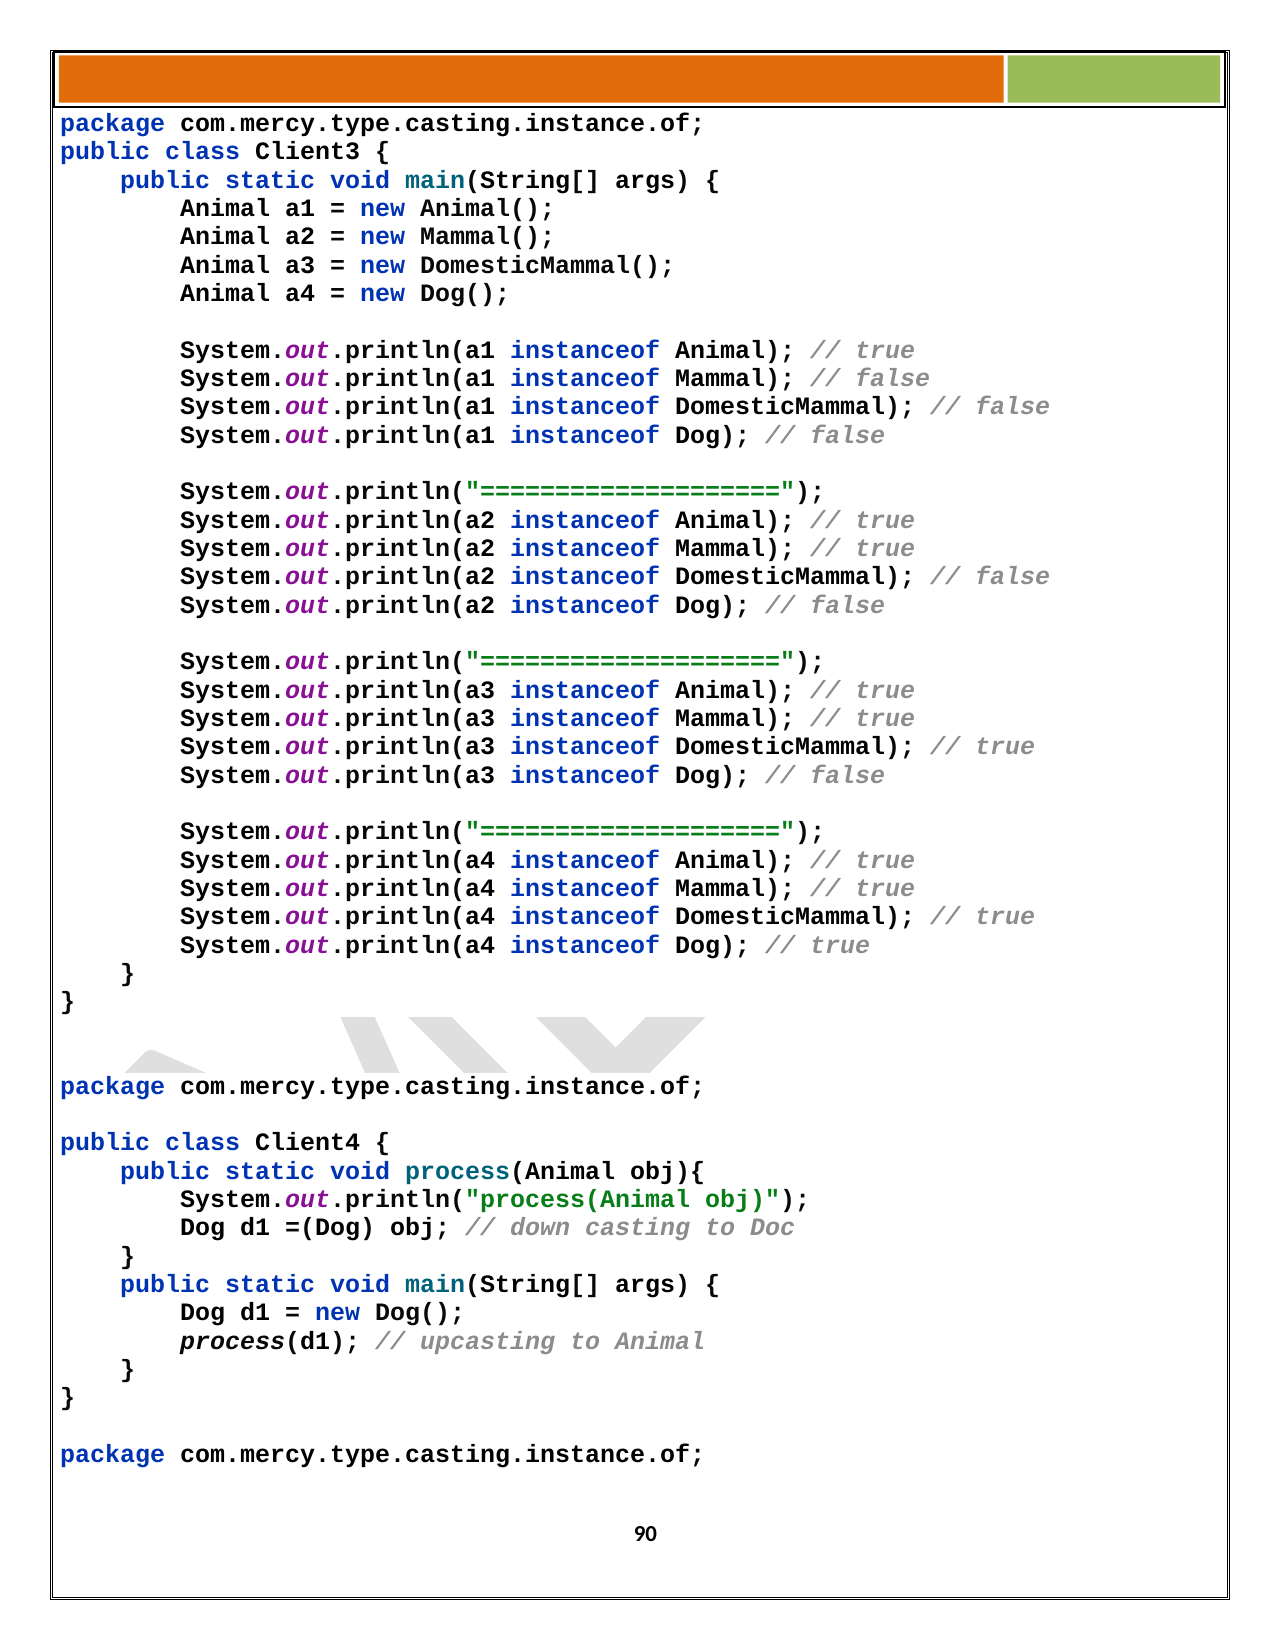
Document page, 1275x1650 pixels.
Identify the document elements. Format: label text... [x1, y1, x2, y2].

text package com.mercy.type.casting.instance.of; public class Client4 { public static void process(Animal obj){ System.out.println("process(Animal obj)"); Dog d1 =(Dog) obj; // down casting to Doc } public static void main(String[] args) { Dog d1 = new Dog(); process(d1); // upcasting to Animal } } [60, 1073, 1227, 1413]
text package com.mercy.type.casting.instance.of; public class Client3 { public static void main(String[] args) { Animal a1 = new Animal(); Animal a2 = new Mammal(); Animal a3 = new DomesticMammal(); Animal a4 = new Dog(); System.out.println(a1 instanceof Animal); // true System.out.println(a1 instanceof Mammal); // false System.out.println(a1 instanceof DomesticMammal); // false System.out.println(a1 instanceof Dog); // false System.out.println("===================="); System.out.println(a2 instanceof Animal); // true System.out.println(a2 instanceof Mammal); // true System.out.println(a2 instanceof DomesticMammal); // false System.out.println(a2 instanceof Dog); // false System.out.println("===================="); System.out.println(a3 instanceof Animal); // true System.out.println(a3 instanceof Mammal); // true System.out.println(a3 instanceof DomesticMammal); // true System.out.println(a3 instanceof Dog); // false System.out.println("===================="); System.out.println(a4 instanceof Animal); // true System.out.println(a4 instanceof Mammal); // true System.out.println(a4 instanceof DomesticMammal); // true System.out.println(a4 instanceof Dog); // true } } [60, 111, 1227, 1017]
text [60, 1442, 1227, 1498]
